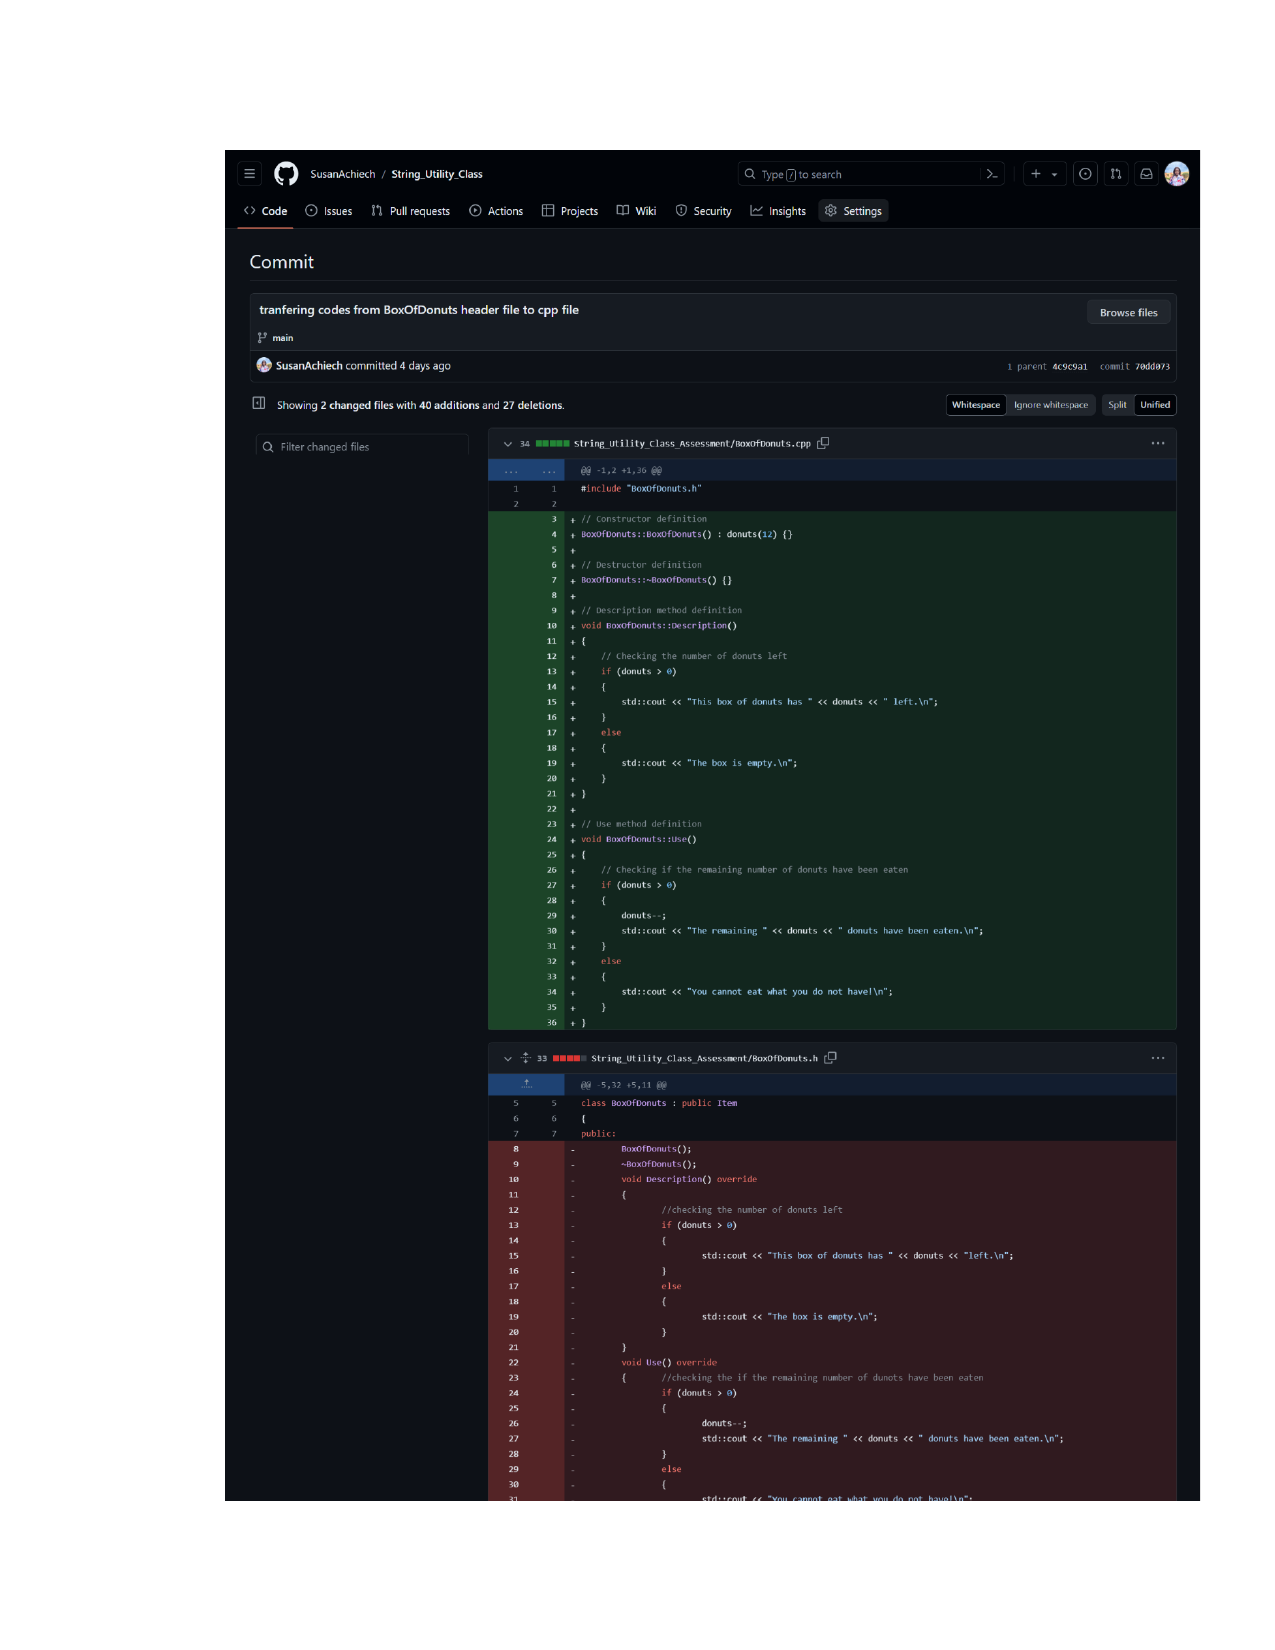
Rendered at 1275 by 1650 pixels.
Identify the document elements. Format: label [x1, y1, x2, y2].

picture [225, 150, 1200, 1501]
